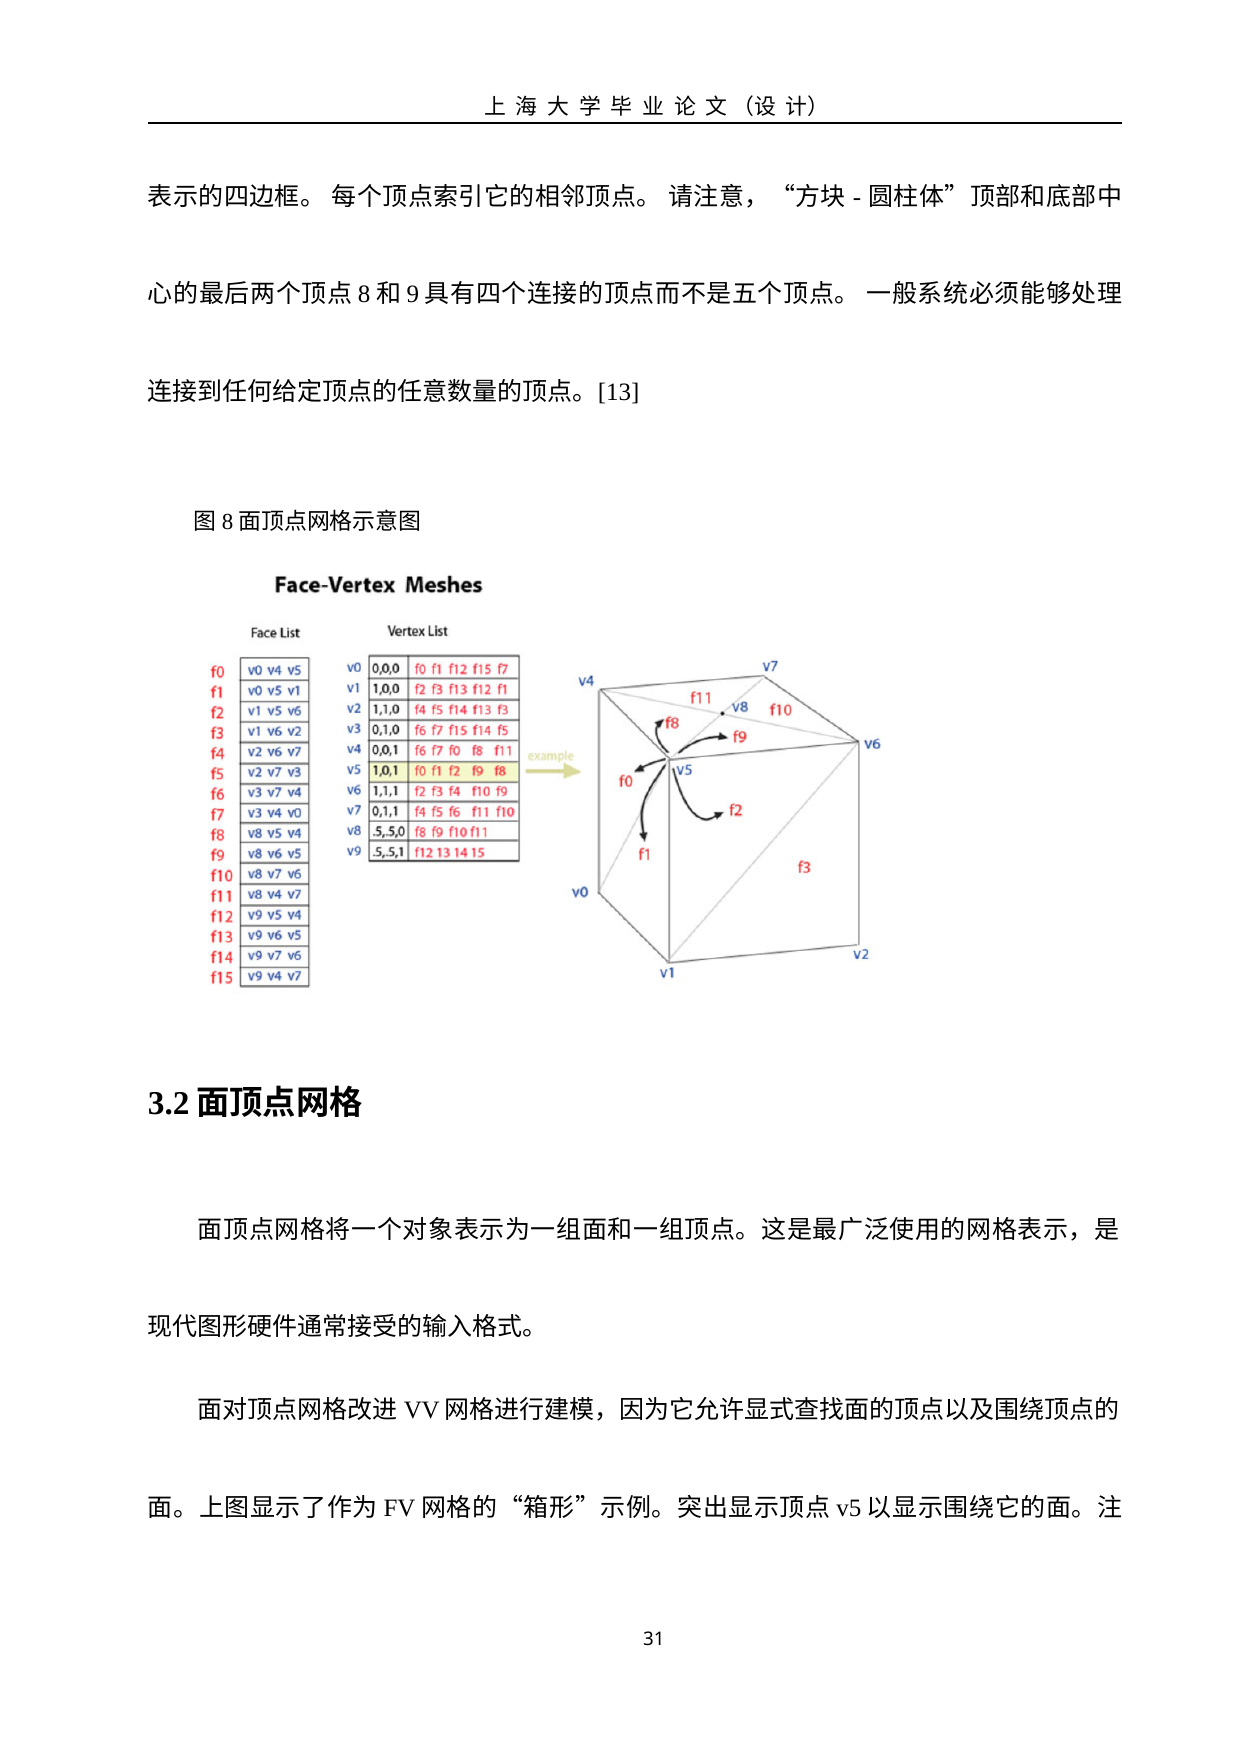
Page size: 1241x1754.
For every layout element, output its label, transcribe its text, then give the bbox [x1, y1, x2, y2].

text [148, 162, 1122, 422]
text 面顶点网格将一个对象表示为一组面和一组顶点。这是最广泛使用的网格表示，是现代图形硬件通常接受的输入格式。 [148, 1195, 1122, 1357]
picture [197, 568, 898, 1006]
text 图 8 面顶点网格示意图 [148, 487, 1122, 552]
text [148, 1375, 1122, 1538]
subtitle 3.2面顶点网格 [148, 1068, 1122, 1133]
